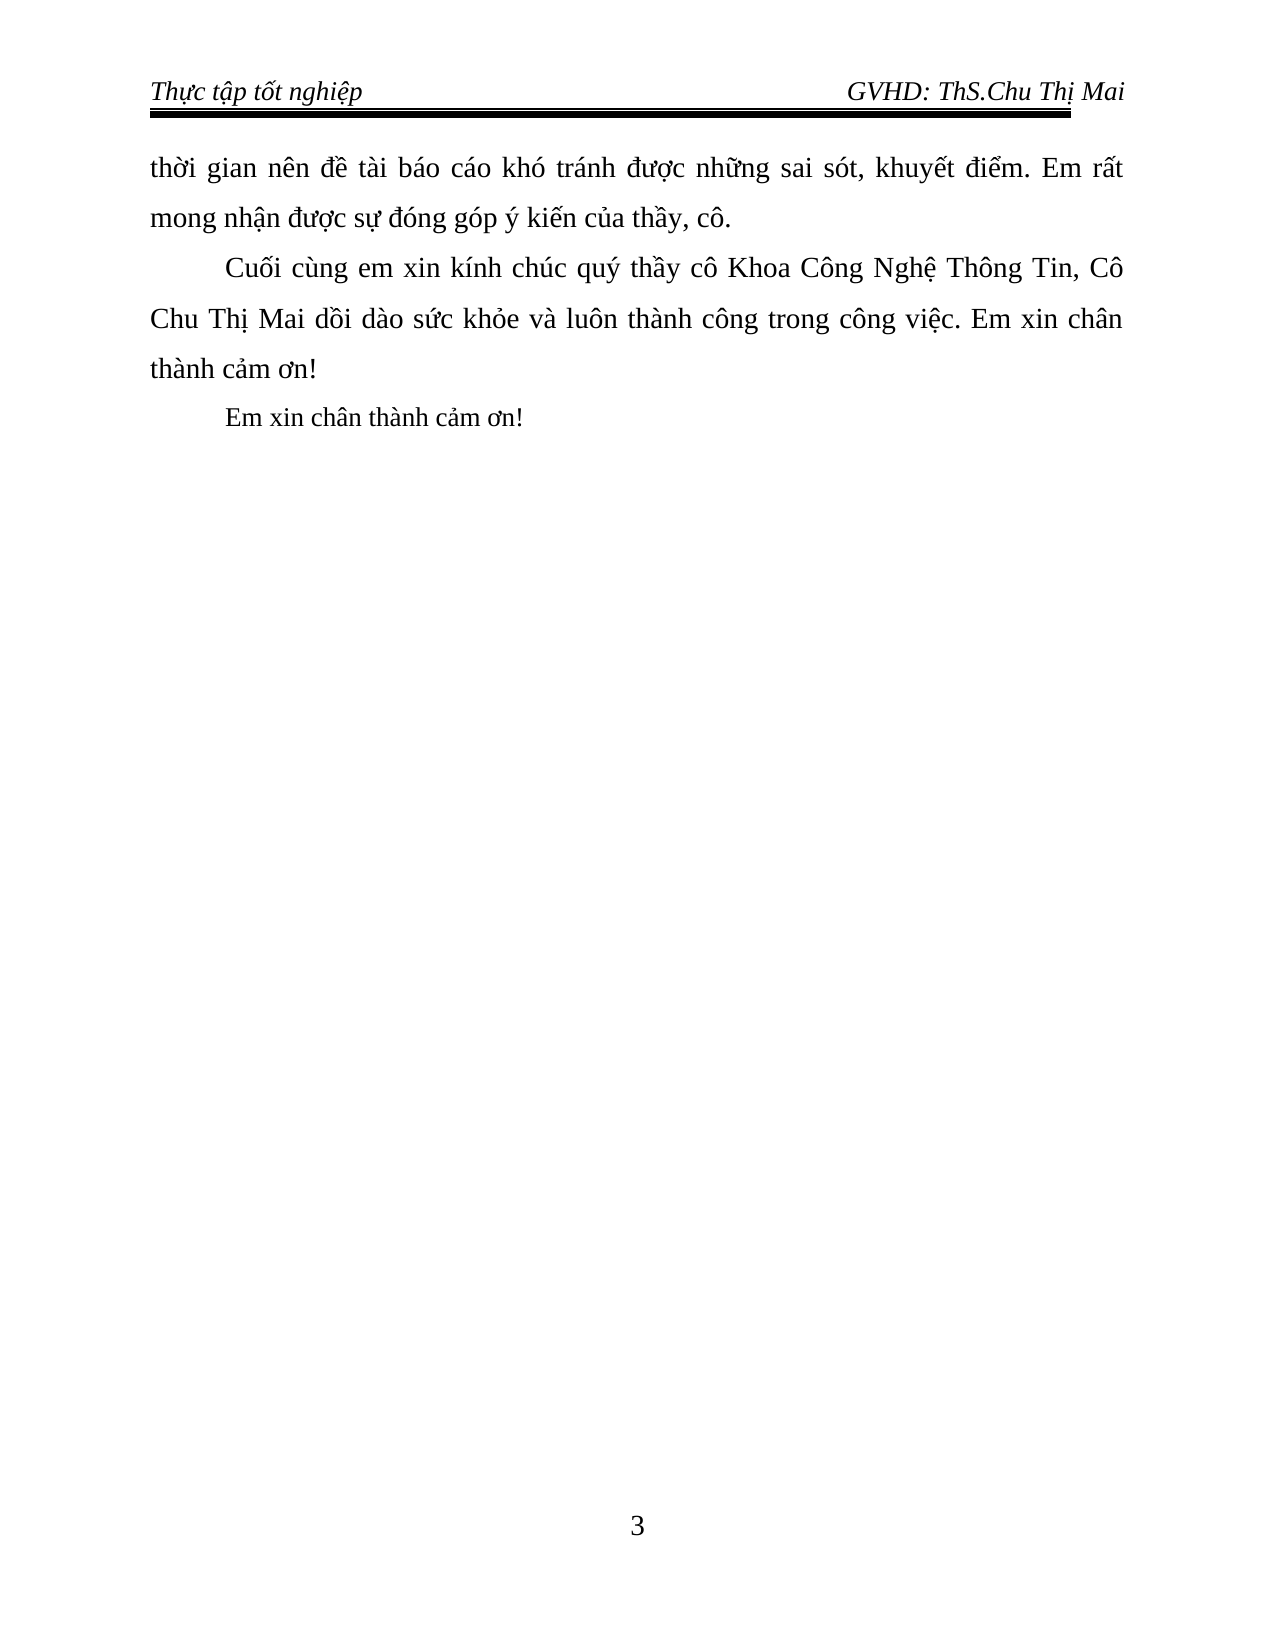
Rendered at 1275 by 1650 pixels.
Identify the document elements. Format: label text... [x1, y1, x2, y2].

text Em xin chân thành cảm ơn! [150, 402, 1125, 433]
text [150, 150, 1125, 234]
text Cuối cùng em xin kính chúc quý thầy cô Khoa Công Nghệ Thông Tin, Cô Chu Thị Mai dồi dào sức khỏe và luôn thành công trong công việc. Em xin chân thành cảm ơn! [150, 251, 1125, 385]
